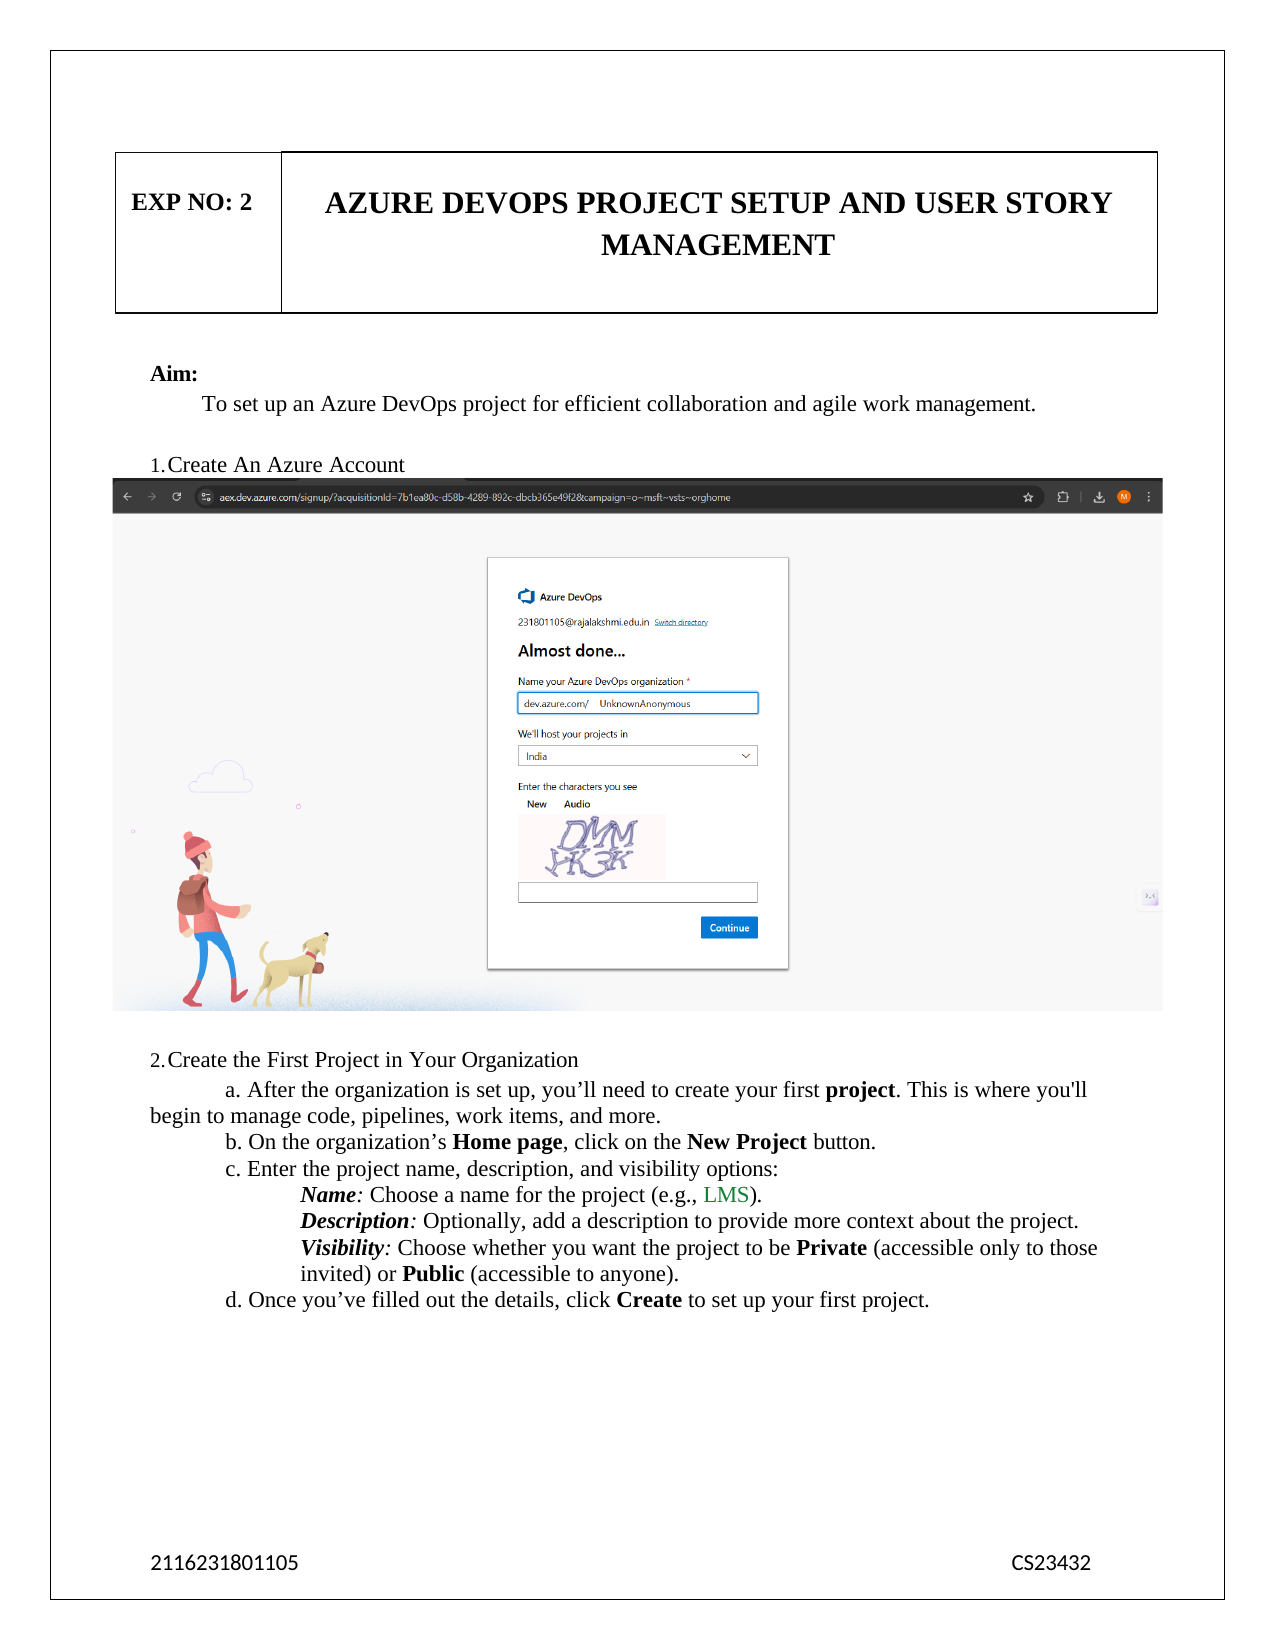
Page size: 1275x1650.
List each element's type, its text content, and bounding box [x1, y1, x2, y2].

text Description: Optionally, add a description to provide more context about the project. Visibility: Choose whether you want the project to be Private (accessible only to those invited) or Public (accessible to anyone). [300, 1207, 1162, 1286]
list Create An Azure Account [150, 451, 1162, 477]
list After the organization is set up, you’ll need to create your first project. This is where you'll begin to manage code, pipelines, work items, and more. [150, 1076, 1088, 1129]
text Aim: [150, 360, 1162, 386]
text Name: Choose a name for the project (e.g., LMS). [300, 1181, 1162, 1207]
list Create the First Project in Your Organization [150, 1046, 1162, 1073]
list On the organization’s Home page, click on the New Project button. [225, 1129, 1162, 1154]
picture [112, 478, 1163, 1011]
text To set up an Azure DevOps project for efficient collaboration and agile work management. [202, 390, 1162, 417]
list Enter the project name, description, and visibility options: [225, 1155, 1162, 1181]
list Once you’ve filled out the details, click Create to set up your first project. [225, 1286, 1162, 1313]
